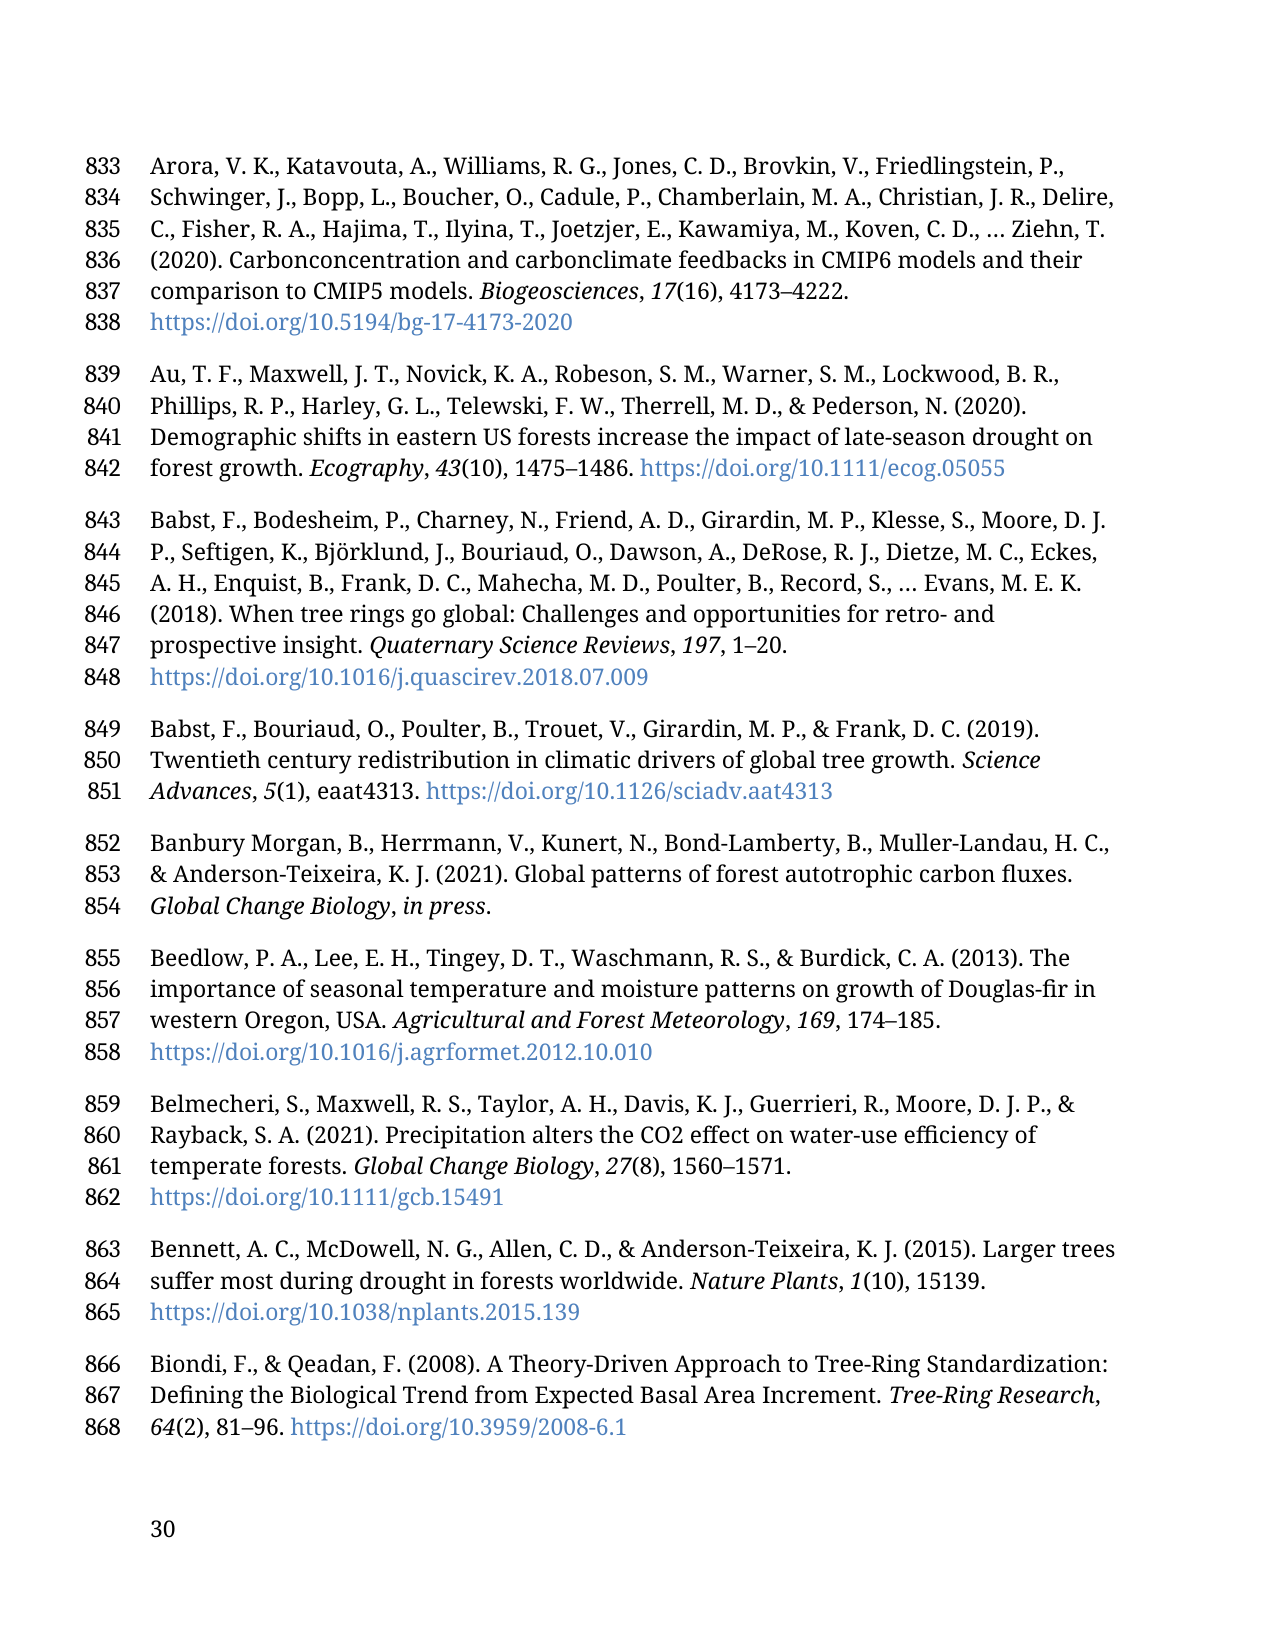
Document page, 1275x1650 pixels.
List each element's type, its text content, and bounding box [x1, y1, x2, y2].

text Babst, F., Bouriaud, O., Poulter, B., Trouet, V., Girardin, M. P., & Frank, D. C. (2019). Twentieth century redistribution in climatic drivers of global tree growth. Science Advances, 5(1), eaat4313. https://doi.org/10.1126/sciadv.aat4313 [150, 712, 1125, 806]
text Arora, V. K., Katavouta, A., Williams, R. G., Jones, C. D., Brovkin, V., Friedlingstein, P., Schwinger, J., Bopp, L., Boucher, O., Cadule, P., Chamberlain, M. A., Christian, J. R., Delire, C., Fisher, R. A., Hajima, T., Ilyina, T., Joetzjer, E., Kawamiya, M., Koven, C. D., … Ziehn, T. (2020). Carbonconcentration and carbonclimate feedbacks in CMIP6 models and their comparison to CMIP5 models. Biogeosciences, 17(16), 4173–4222. https://doi.org/10.5194/bg-17-4173-2020 [150, 150, 1125, 337]
text Babst, F., Bodesheim, P., Charney, N., Friend, A. D., Girardin, M. P., Klesse, S., Moore, D. J. P., Seftigen, K., Björklund, J., Bouriaud, O., Dawson, A., DeRose, R. J., Dietze, M. C., Eckes, A. H., Enquist, B., Frank, D. C., Mahecha, M. D., Poulter, B., Record, S., … Evans, M. E. K. (2018). When tree rings go global: Challenges and opportunities for retro- and prospective insight. Quaternary Science Reviews, 197, 1–20. https://doi.org/10.1016/j.quascirev.2018.07.009 [150, 504, 1125, 692]
text Biondi, F., & Qeadan, F. (2008). A Theory-Driven Approach to Tree-Ring Standardization: Defining the Biological Trend from Expected Basal Area Increment. Tree-Ring Research, 64(2), 81–96. https://doi.org/10.3959/2008-6.1 [150, 1348, 1125, 1442]
text Belmecheri, S., Maxwell, R. S., Taylor, A. H., Davis, K. J., Guerrieri, R., Moore, D. J. P., & Rayback, S. A. (2021). Precipitation alters the CO2 effect on water-use efficiency of temperate forests. Global Change Biology, 27(8), 1560–1571. https://doi.org/10.1111/gcb.15491 [150, 1087, 1125, 1212]
text Bennett, A. C., McDowell, N. G., Allen, C. D., & Anderson-Teixeira, K. J. (2015). Larger trees suffer most during drought in forests worldwide. Nature Plants, 1(10), 15139. https://doi.org/10.1038/nplants.2015.139 [150, 1233, 1125, 1327]
text Banbury Morgan, B., Herrmann, V., Kunert, N., Bond-Lamberty, B., Muller-Landau, H. C., & Anderson-Teixeira, K. J. (2021). Global patterns of forest autotrophic carbon fluxes. Global Change Biology, in press. [150, 827, 1125, 921]
text Beedlow, P. A., Lee, E. H., Tingey, D. T., Waschmann, R. S., & Burdick, C. A. (2013). The importance of seasonal temperature and moisture patterns on growth of Douglas-fir in western Oregon, USA. Agricultural and Forest Meteorology, 169, 174–185. https://doi.org/10.1016/j.agrformet.2012.10.010 [150, 942, 1125, 1067]
text Au, T. F., Maxwell, J. T., Novick, K. A., Robeson, S. M., Warner, S. M., Lockwood, B. R., Phillips, R. P., Harley, G. L., Telewski, F. W., Therrell, M. D., & Pederson, N. (2020). Demographic shifts in eastern US forests increase the impact of late-season drought on forest growth. Ecography, 43(10), 1475–1486. https://doi.org/10.1111/ecog.05055 [150, 358, 1125, 483]
